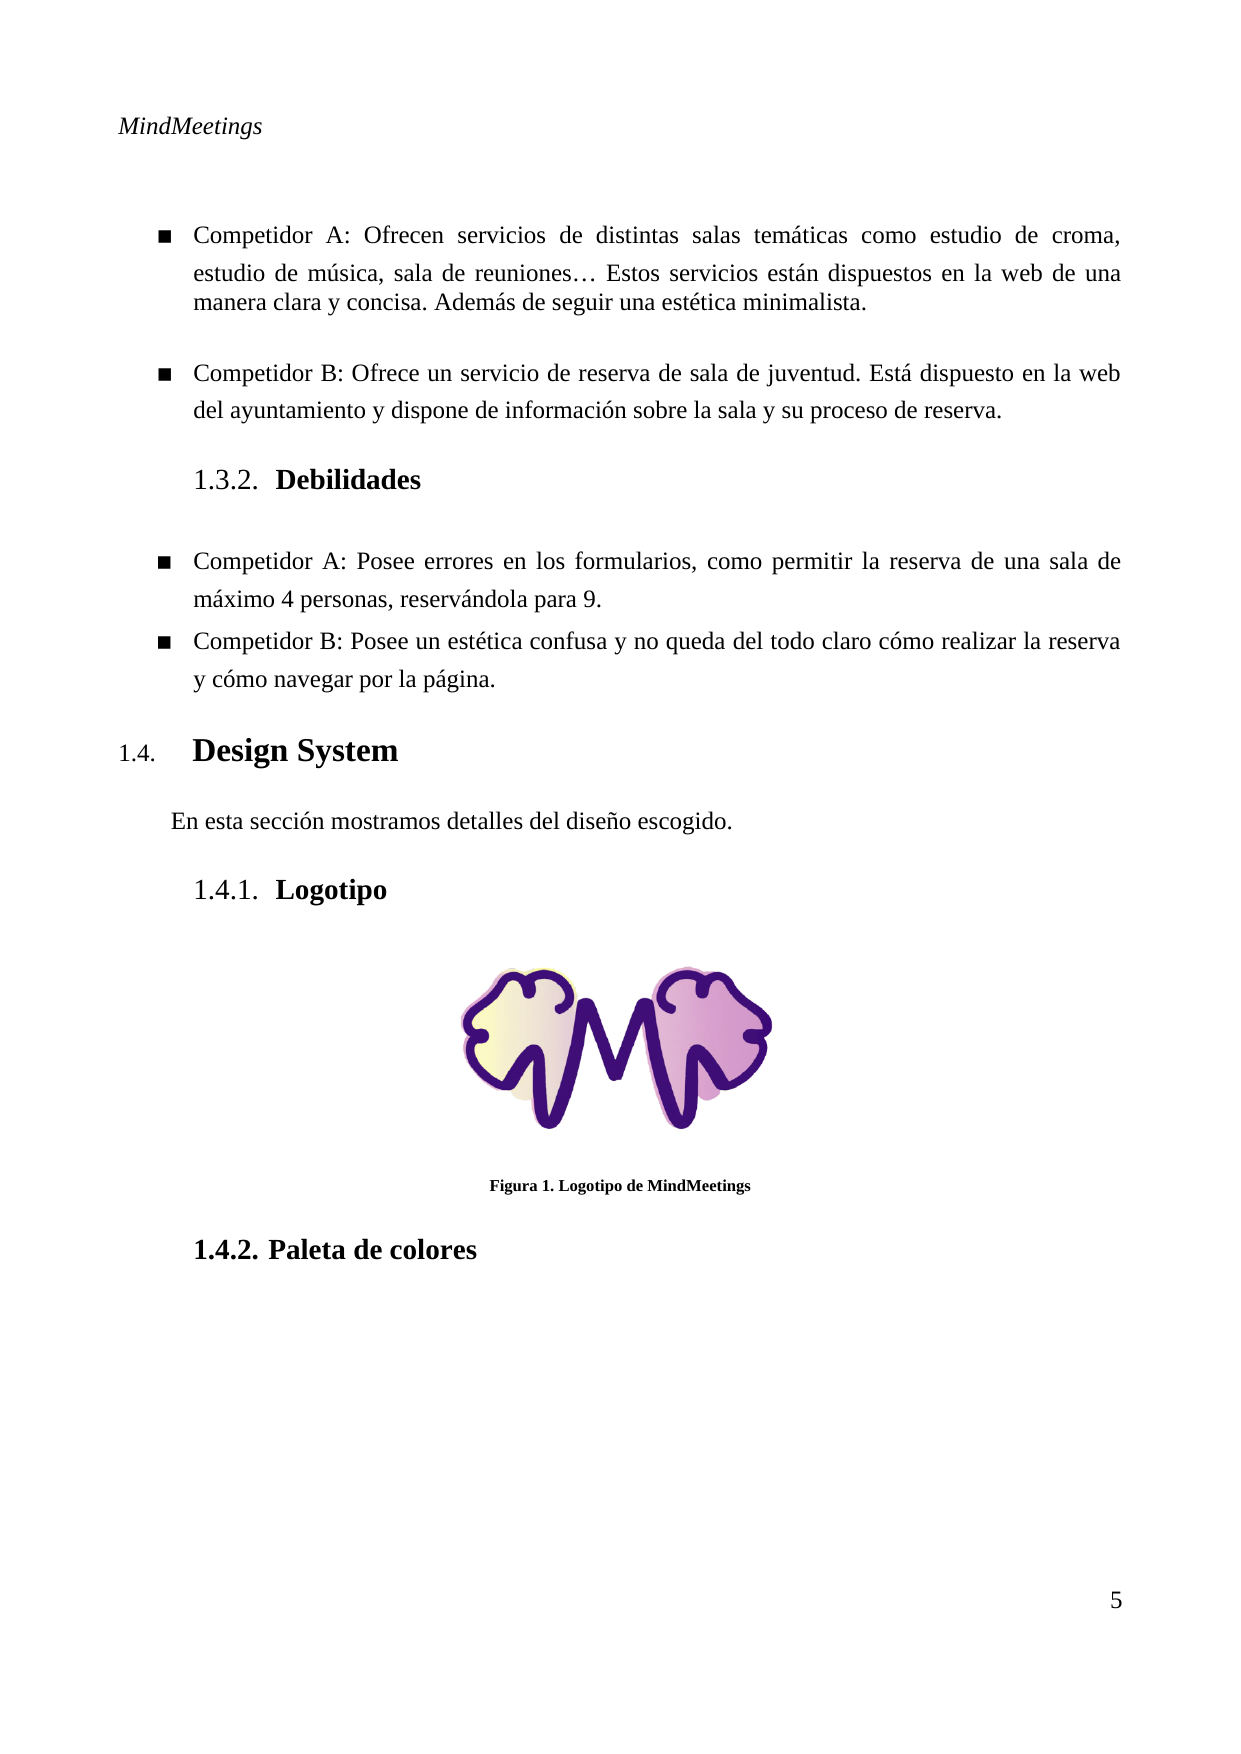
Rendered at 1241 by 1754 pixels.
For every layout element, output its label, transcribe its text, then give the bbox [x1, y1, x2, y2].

text Figura 1. Logotipo de MindMeetings [118, 1175, 1122, 1194]
picture [460, 943, 780, 1138]
list Competidor B: Ofrece un servicio de reserva de sala de juventud. Está dispuesto en la web del ayuntamiento y dispone de información sobre la sala y su proceso de reserva. [156, 344, 1122, 424]
list Design System [118, 730, 1122, 769]
text En esta sección mostramos detalles del diseño escogido. [171, 806, 1122, 835]
list Debilidades [193, 462, 1122, 495]
list Paleta de colores [193, 1232, 1122, 1266]
list Competidor A: Posee errores en los formularios, como permitir la reserva de una sala de máximo 4 personas, reservándola para 9. [156, 533, 1122, 613]
list Logotipo [193, 872, 1122, 906]
list Competidor B: Posee un estética confusa y no queda del todo claro cómo realizar la reserva y cómo navegar por la página. [156, 613, 1122, 693]
list Competidor A: Ofrecen servicios de distintas salas temáticas como estudio de croma, estudio de música, sala de reuniones… Estos servicios están dispuestos en la web de una manera clara y concisa. Además de seguir una estética minimalista. [156, 207, 1122, 316]
